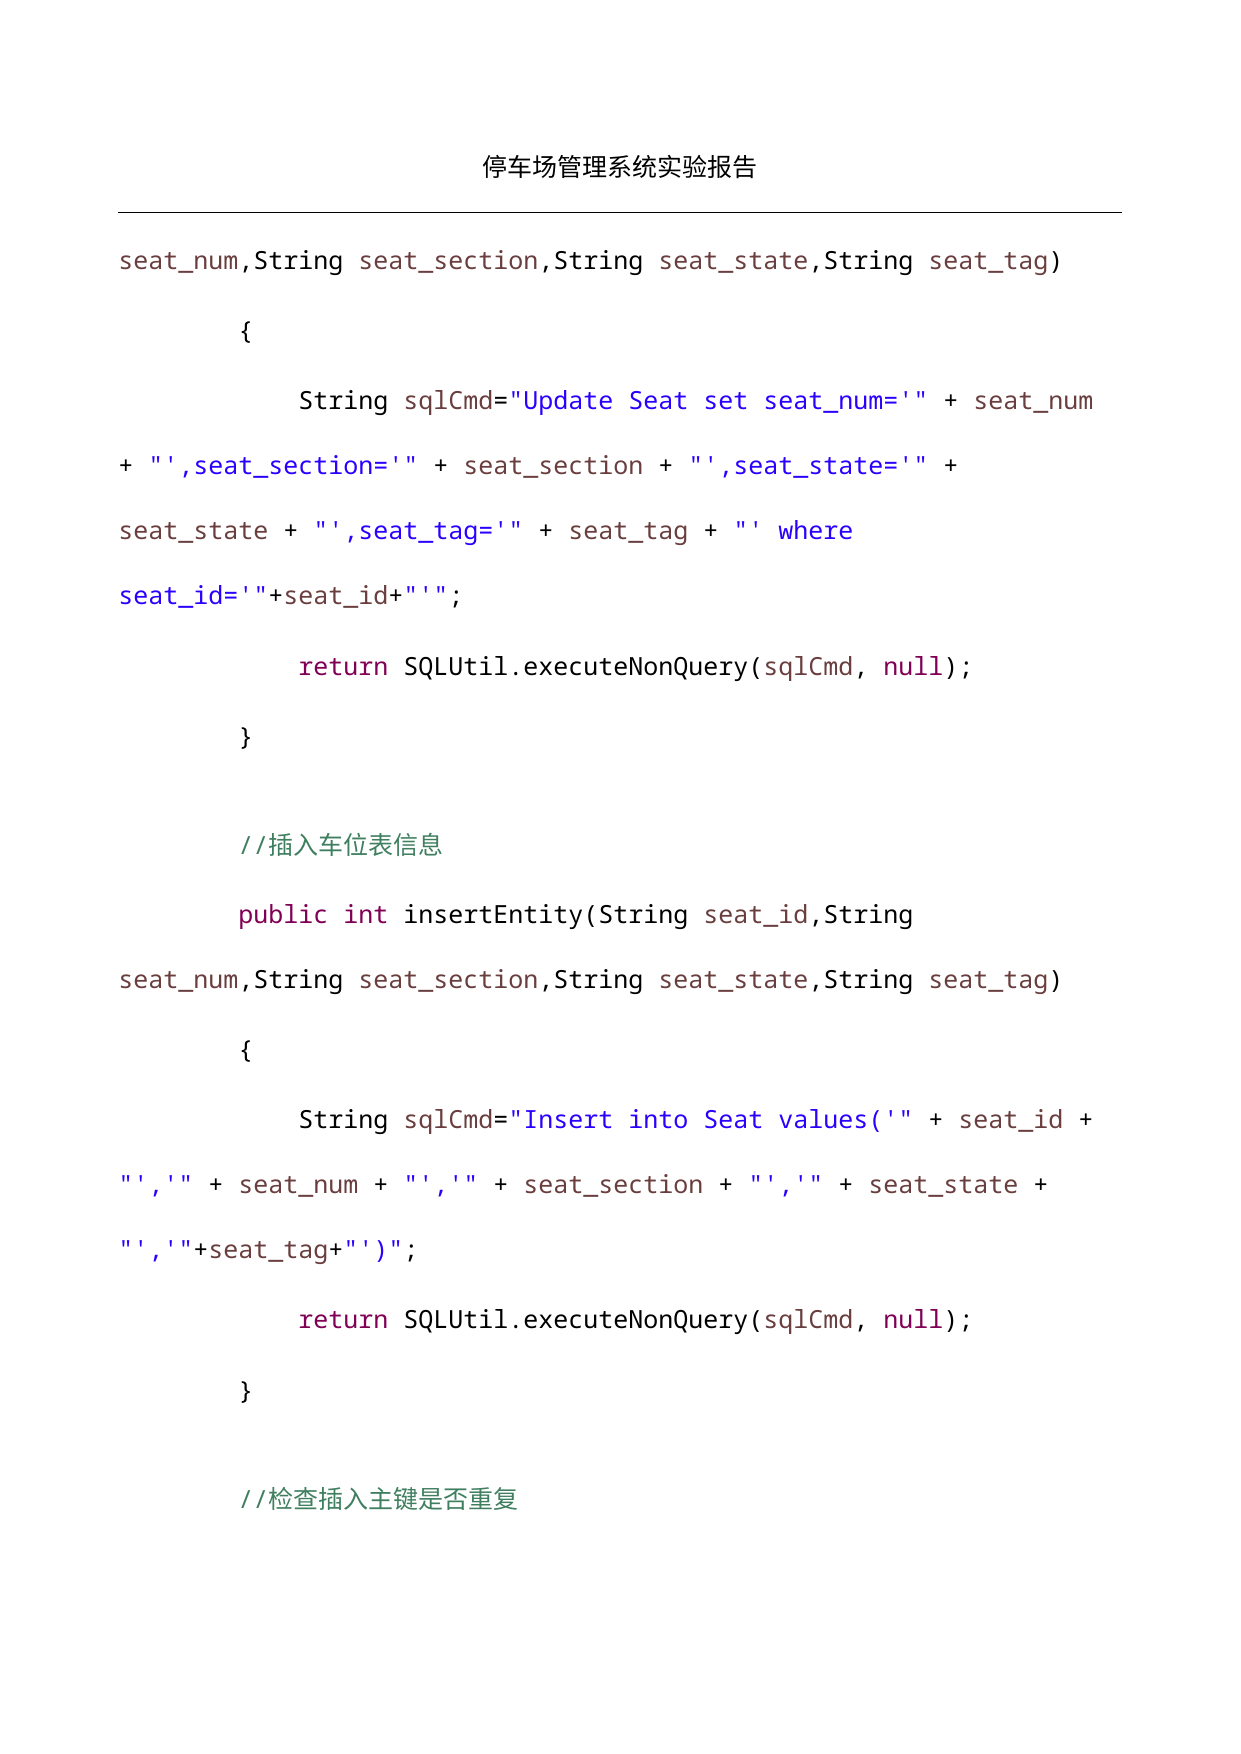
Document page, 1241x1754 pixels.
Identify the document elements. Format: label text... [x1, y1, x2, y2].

text String sqlCmd="Update Seat set seat_num='" + seat_num + "',seat_section='" + seat_section + "',seat_state='" + seat_state + "',seat_tag='" + seat_tag + "' where seat_id='"+seat_id+"'"; [118, 367, 1122, 627]
text { [118, 1016, 1122, 1081]
text return SQLUtil.executeNonQuery(sqlCmd, null); [118, 633, 1122, 698]
text { [118, 297, 1122, 362]
text String sqlCmd="Insert into Seat values('" + seat_id + "','" + seat_num + "','" + seat_section + "','" + seat_state + "','"+seat_tag+"')"; [118, 1086, 1122, 1281]
text } [118, 1357, 1122, 1422]
text return SQLUtil.executeNonQuery(sqlCmd, null); [118, 1287, 1122, 1352]
text public int insertEntity(String seat_id,String seat_num,String seat_section,String seat_state,String seat_tag) [118, 881, 1122, 1011]
text } [118, 703, 1122, 768]
text //插入车位表信息 [118, 811, 1122, 876]
text //检查插入主键是否重复 [118, 1465, 1122, 1530]
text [118, 227, 1122, 292]
